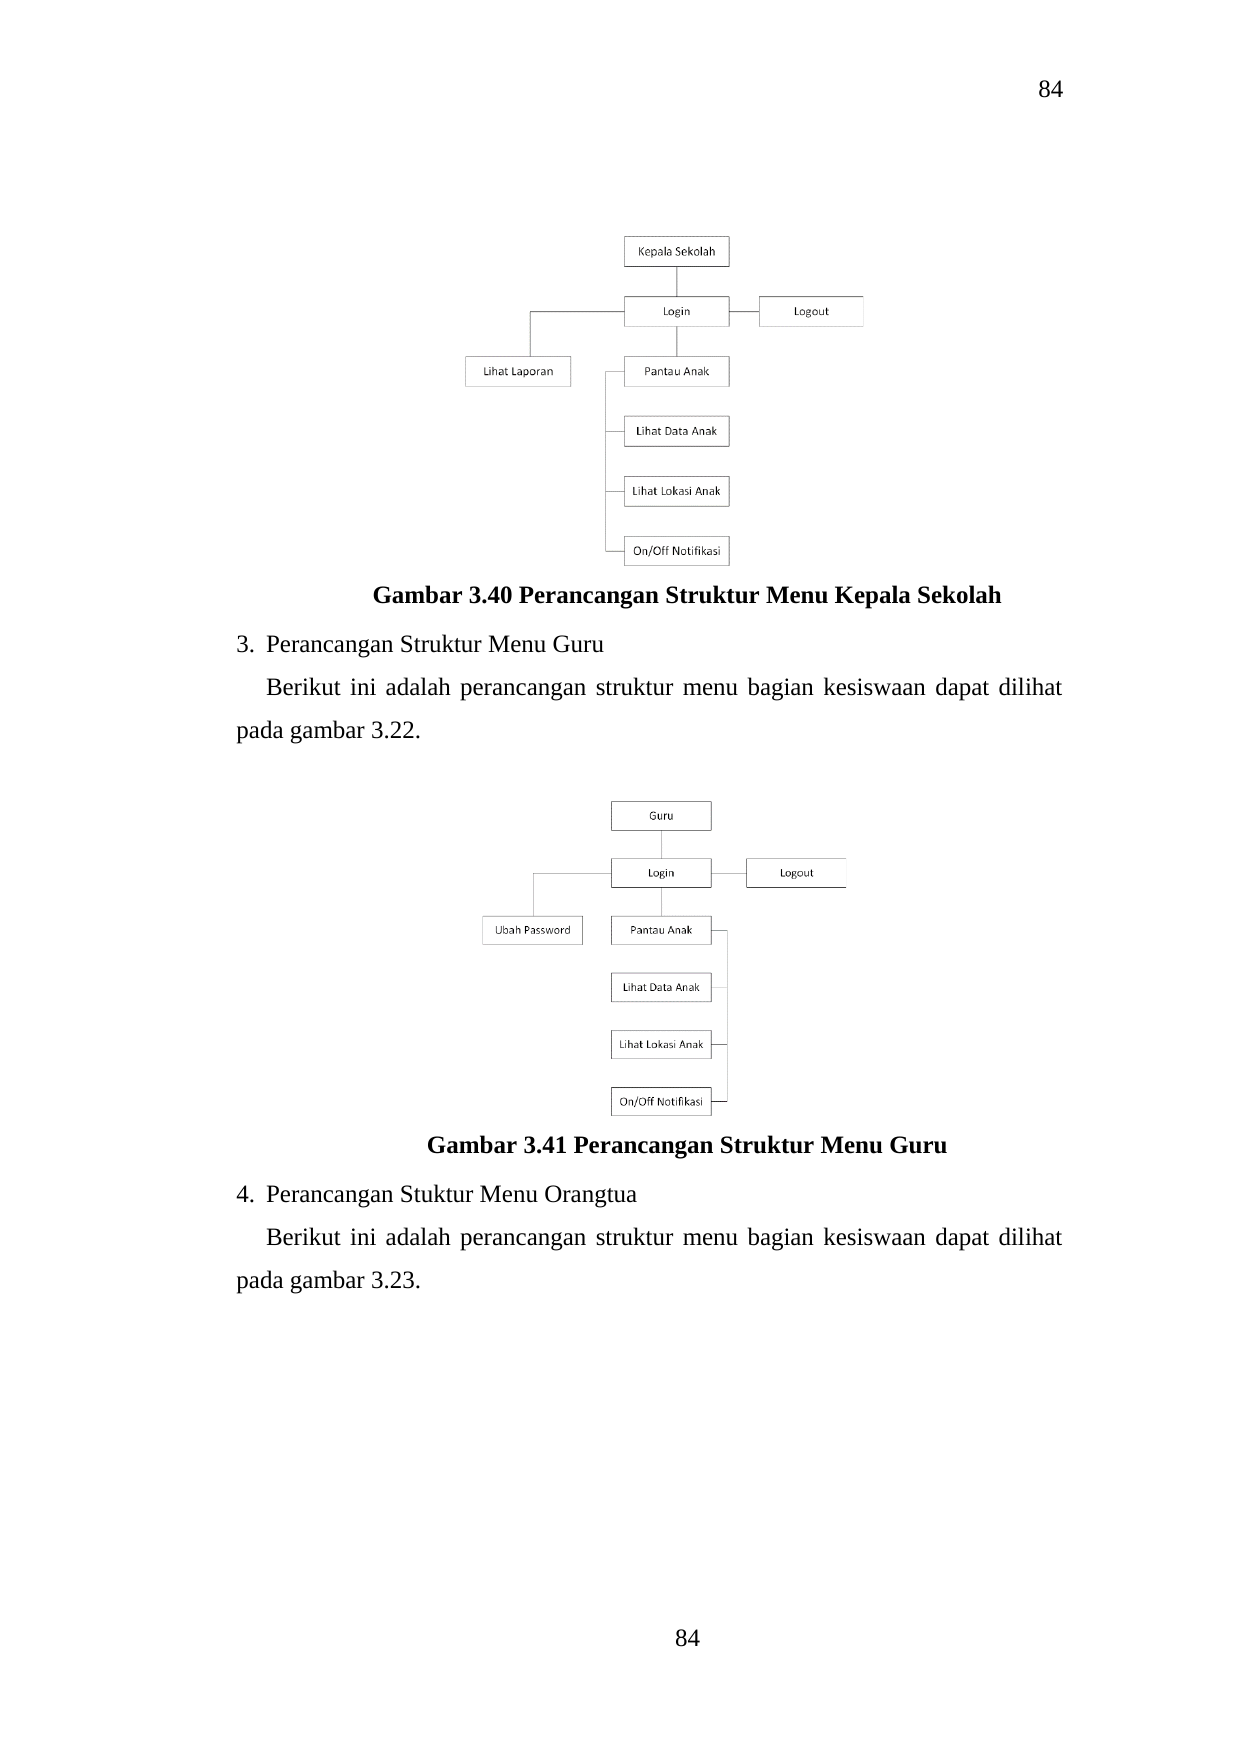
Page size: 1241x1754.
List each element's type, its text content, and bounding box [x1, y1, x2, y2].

picture [482, 801, 847, 1116]
list Perancangan Struktur Menu Guru [236, 629, 1063, 658]
list Perancangan Stuktur Menu Orangtua [236, 1179, 1063, 1208]
text Berikut ini adalah perancangan struktur menu bagian kesiswaan dapat dilihat pada gambar 3.22. [236, 672, 1063, 744]
picture [465, 236, 864, 566]
text Berikut ini adalah perancangan struktur menu bagian kesiswaan dapat dilihat pada gambar 3.23. [236, 1222, 1063, 1294]
